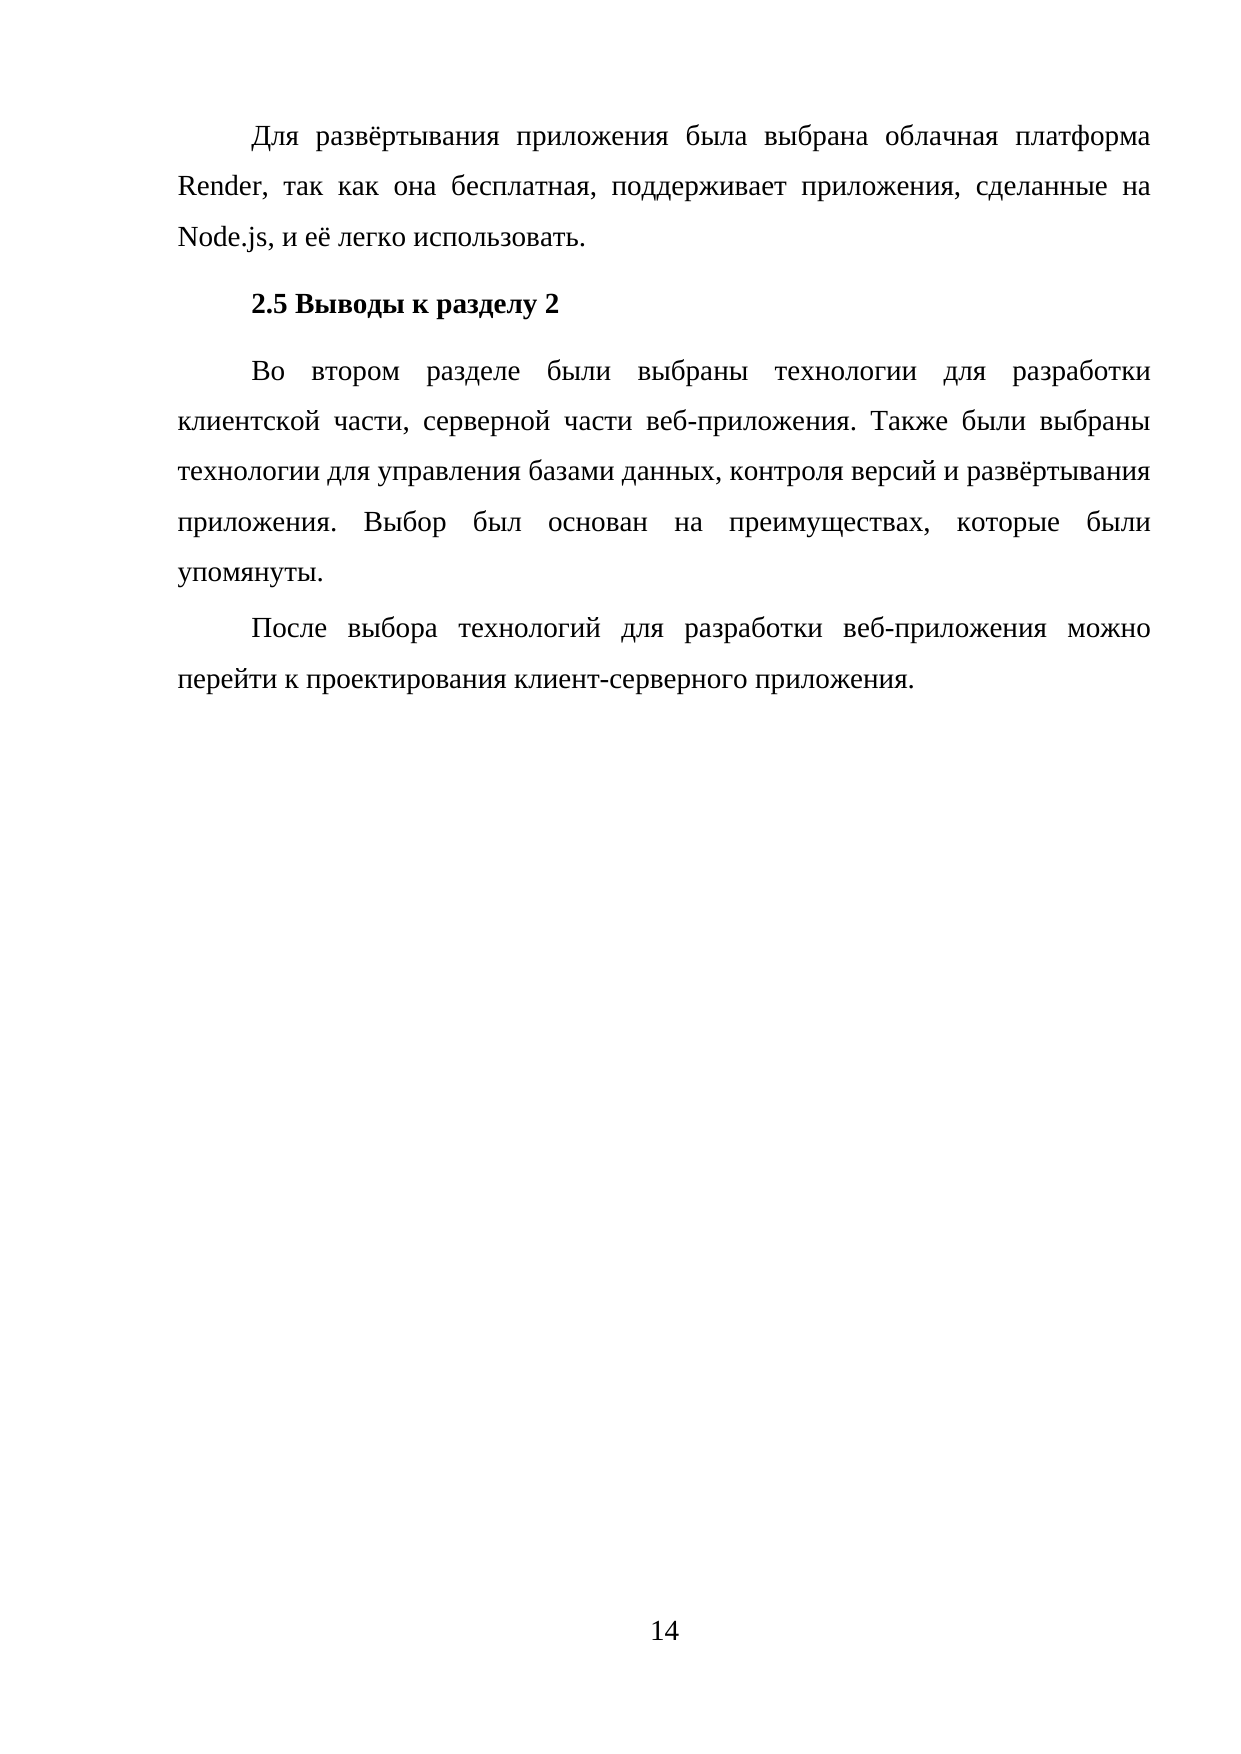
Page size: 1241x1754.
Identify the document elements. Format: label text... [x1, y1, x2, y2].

text Для развёртывания приложения была выбрана облачная платформа Render, так как она бесплатная, поддерживает приложения, сделанные на Node.js, и её легко использовать. [177, 118, 1152, 252]
text После выбора технологий для разработки веб-приложения можно перейти к проектирования клиент-серверного приложения. [177, 611, 1152, 694]
subtitle 2.5 Выводы к разделу 2 [177, 286, 1152, 319]
text Во втором разделе были выбраны технологии для разработки клиентской части, серверной части веб-приложения. Также были выбраны технологии для управления базами данных, контроля версий и развёртывания приложения. Выбор был основан на преимуществах, которые были упомянуты. [177, 353, 1152, 587]
